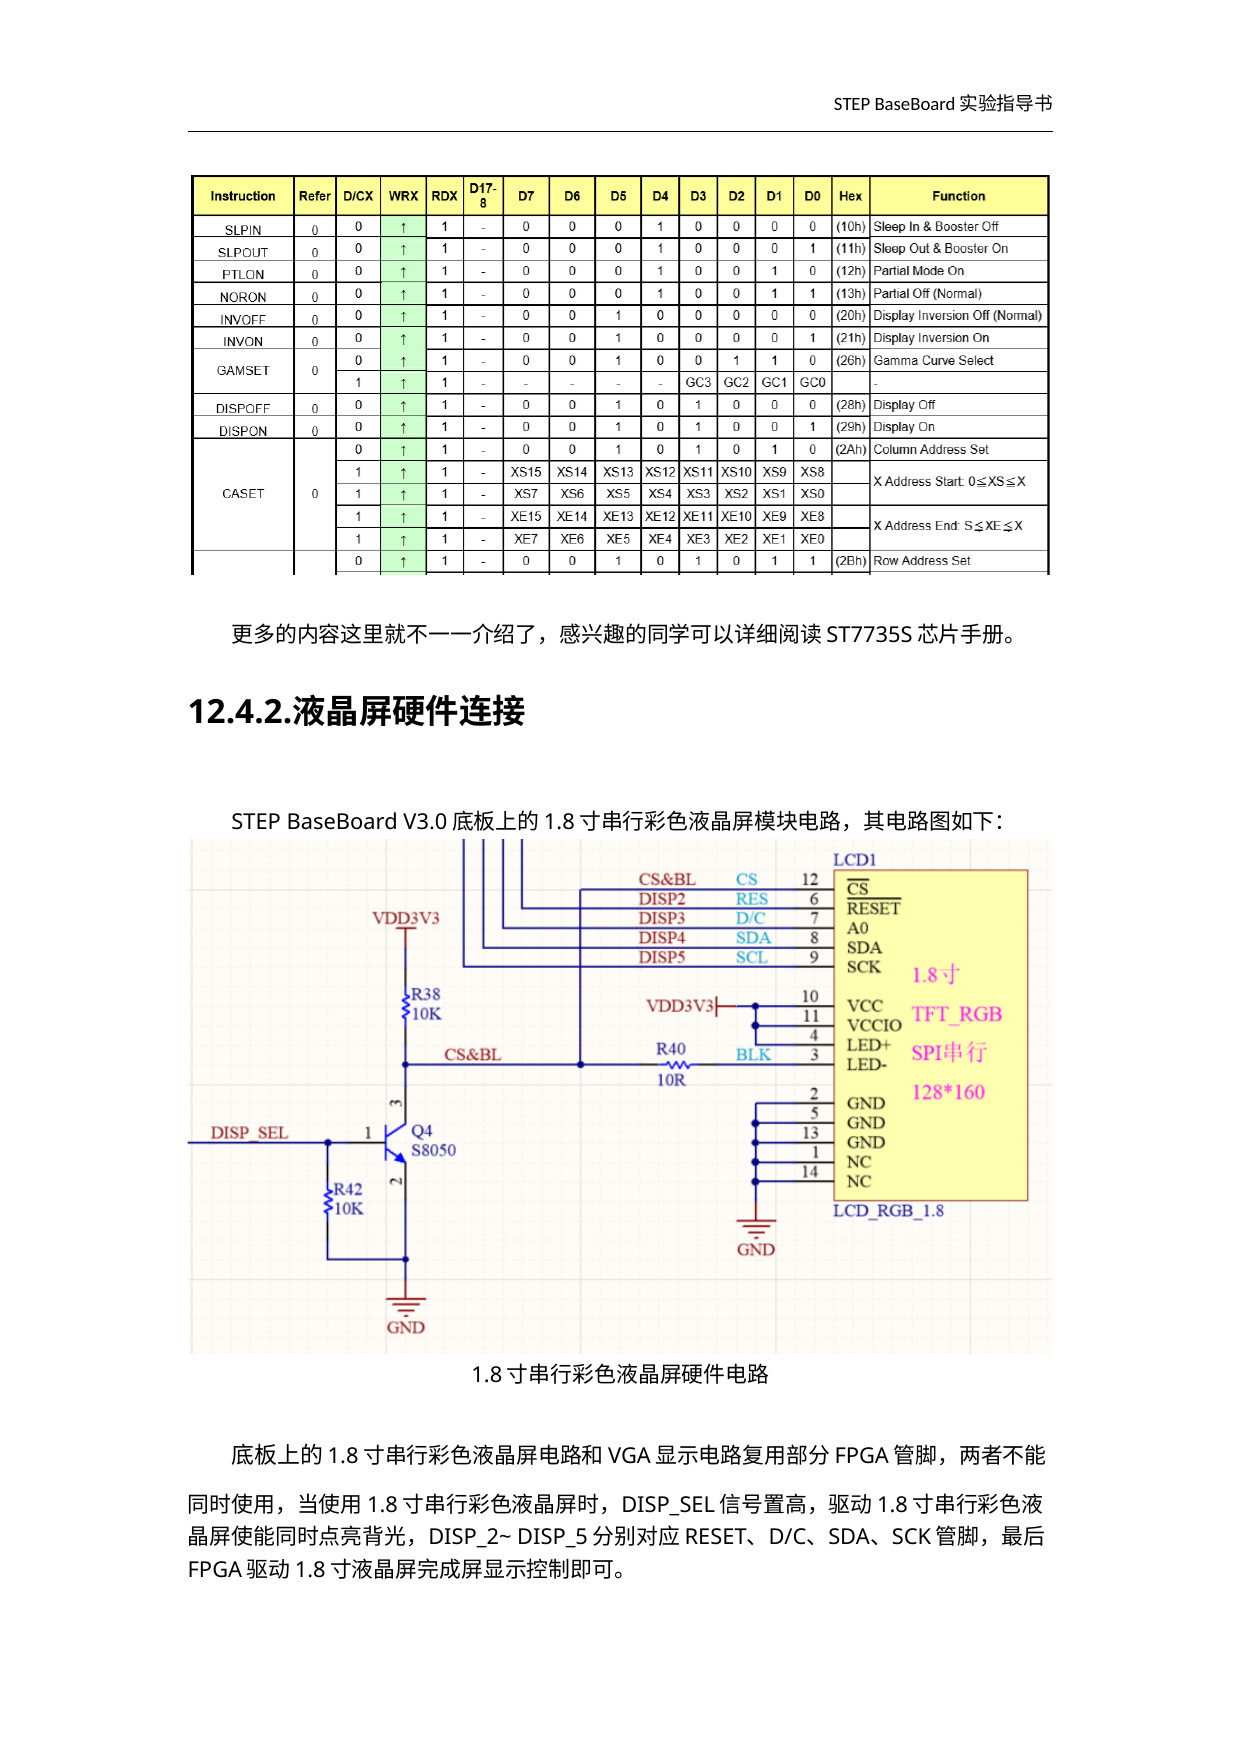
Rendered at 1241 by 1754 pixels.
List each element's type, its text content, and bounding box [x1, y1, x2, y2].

text 更多的内容这里就不一一介绍了，感兴趣的同学可以详细阅读ST7735S芯片手册。 [187, 617, 1053, 649]
subtitle 12.4.2.液晶屏硬件连接 [187, 677, 1053, 742]
text STEP BaseBoard V3.0底板上的1.8寸串行彩色液晶屏模块电路，其电路图如下： [187, 804, 1053, 836]
text 1.8寸串行彩色液晶屏硬件电路 [187, 1356, 1053, 1389]
text 底板上的1.8寸串行彩色液晶屏电路和VGA显示电路复用部分FPGA管脚，两者不能同时使用，当使用1.8寸串行彩色液晶屏时，DISP_SEL信号置高，驱动1.8寸串行彩色液晶屏使能同时点亮背光，DISP_2~ DISP_5分别对应RESET、D/C、SDA、SCK管脚，最后FPGA驱动1.8寸液晶屏完成屏显示控制即可。 [187, 1421, 1053, 1584]
picture [187, 172, 1053, 575]
picture [187, 839, 1053, 1354]
